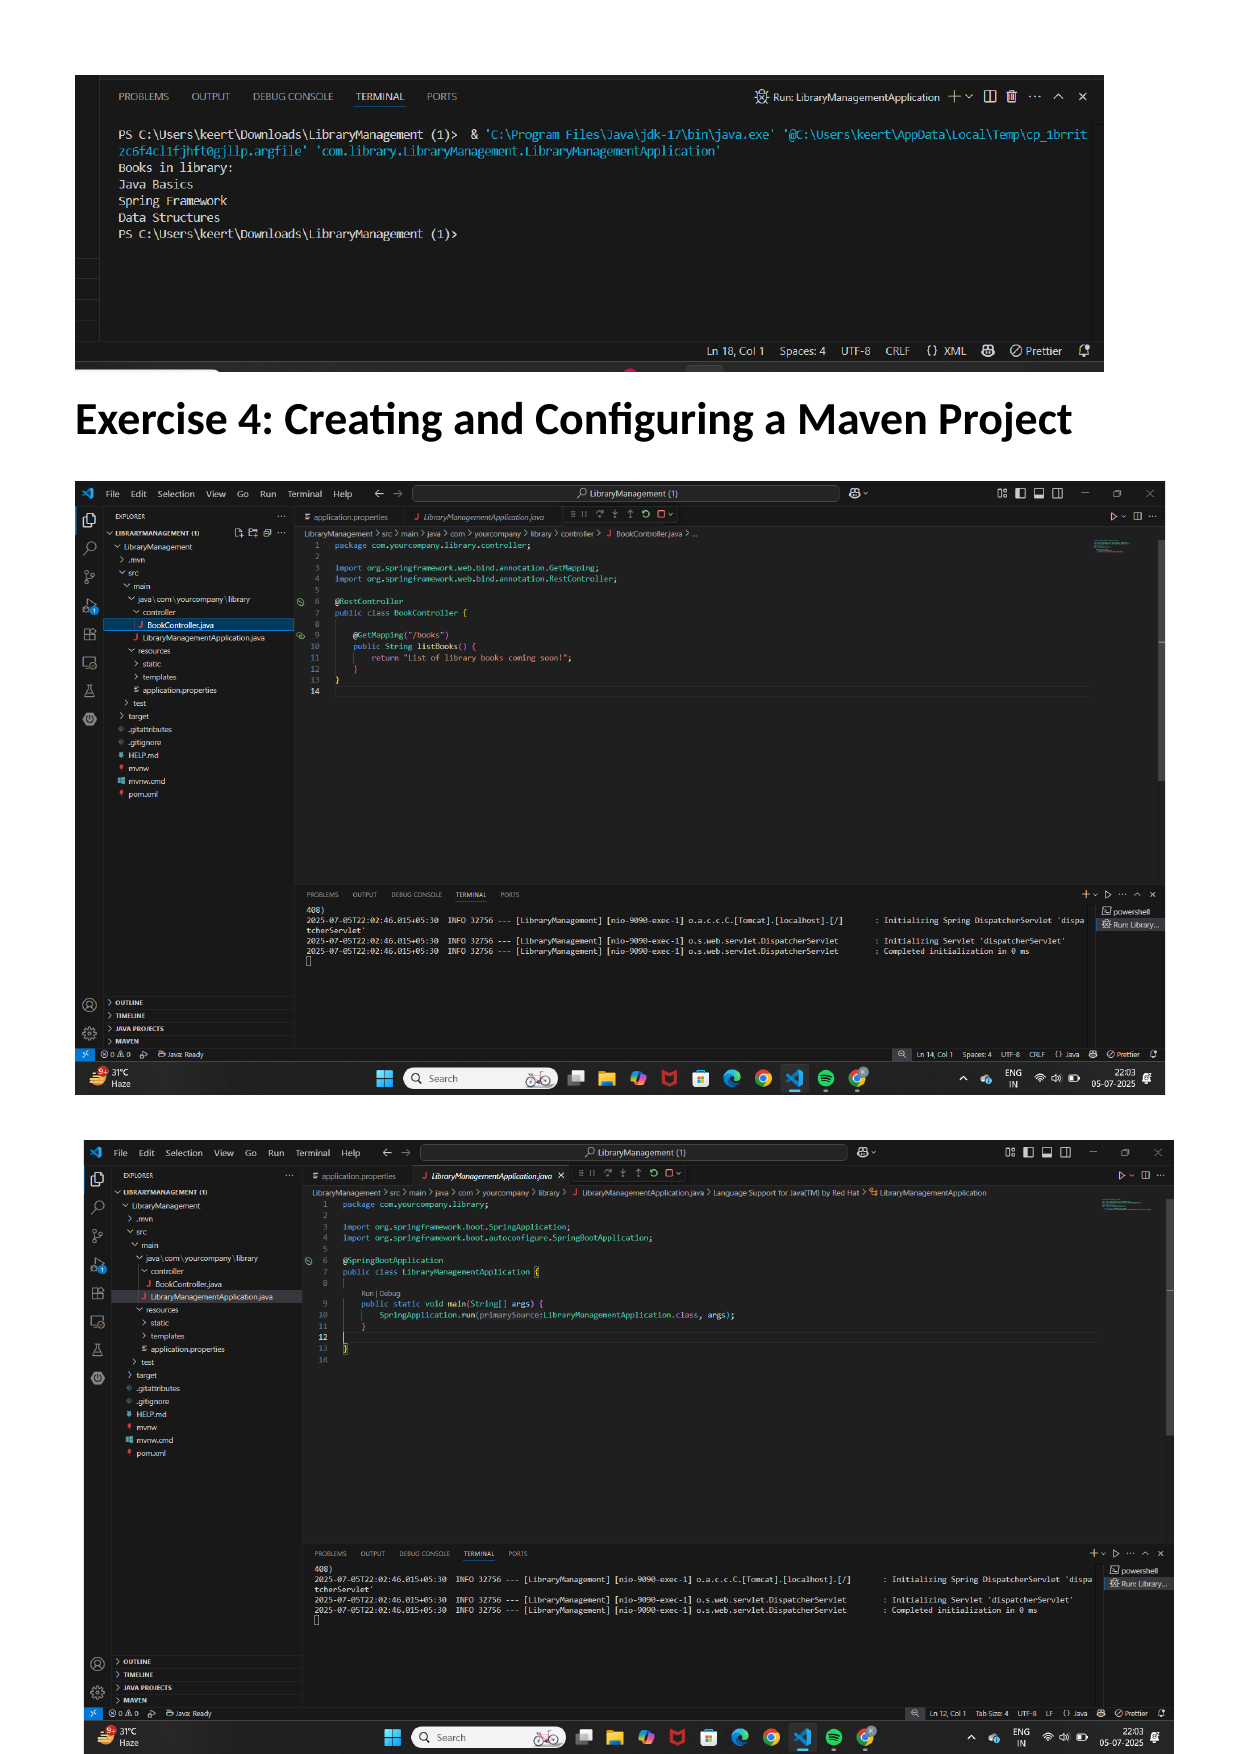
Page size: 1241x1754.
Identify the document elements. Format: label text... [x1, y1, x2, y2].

picture [83, 1140, 1174, 1754]
picture [75, 75, 1104, 372]
picture [75, 481, 1166, 1095]
text Exercise 4: Creating and Configuring a Maven Project [75, 390, 1165, 446]
